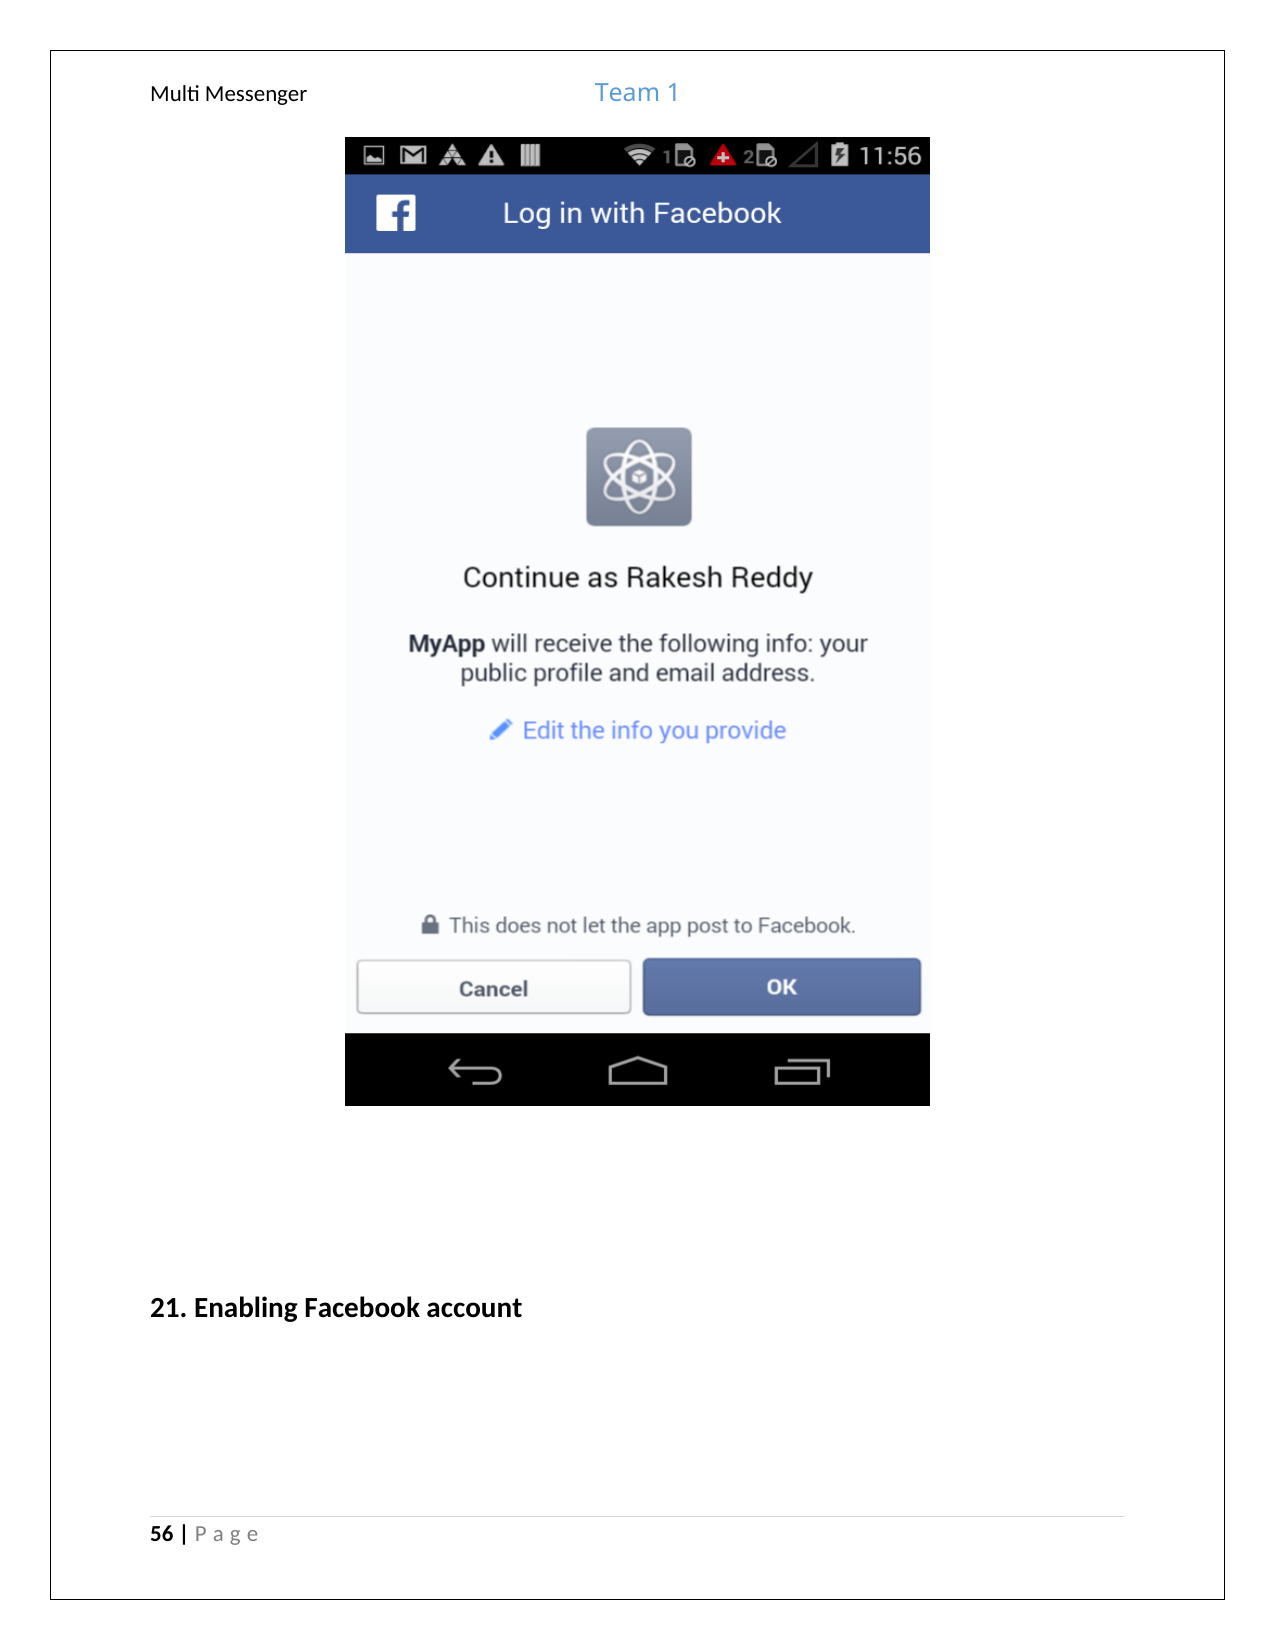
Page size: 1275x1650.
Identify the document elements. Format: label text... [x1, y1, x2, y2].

picture [345, 137, 930, 1106]
text 21. Enabling Facebook account [150, 1289, 1125, 1325]
